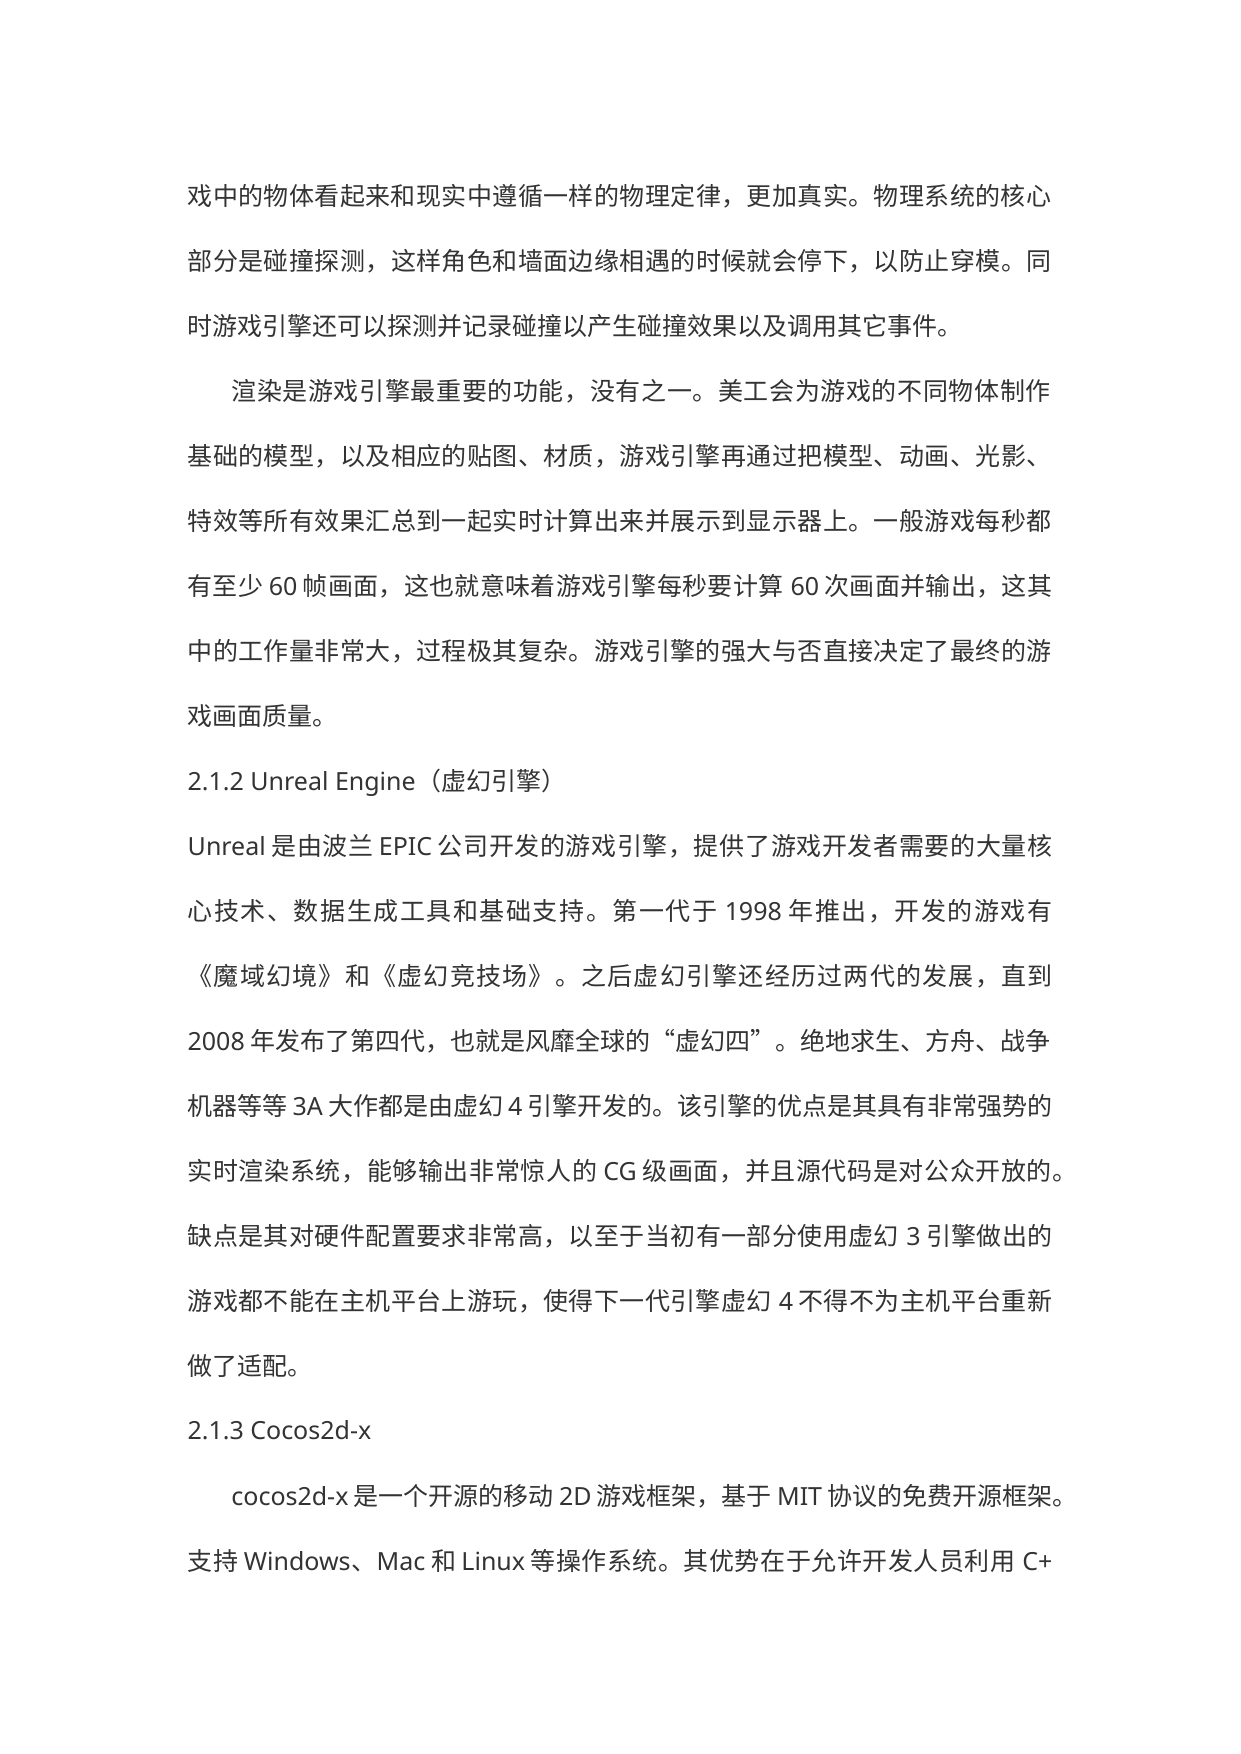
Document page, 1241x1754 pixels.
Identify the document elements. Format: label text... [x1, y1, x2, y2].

text 2.1.3 Cocos2d-x [187, 1397, 1053, 1462]
text 2.1.2 Unreal Engine（虚幻引擎） [187, 747, 1053, 812]
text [187, 1462, 1053, 1592]
text 渲染是游戏引擎最重要的功能，没有之一。美工会为游戏的不同物体制作基础的模型，以及相应的贴图、材质，游戏引擎再通过把模型、动画、光影、特效等所有效果汇总到一起实时计算出来并展示到显示器上。一般游戏每秒都有至少60帧画面，这也就意味着游戏引擎每秒要计算60次画面并输出，这其中的工作量非常大，过程极其复杂。游戏引擎的强大与否直接决定了最终的游戏画面质量。 [187, 357, 1053, 747]
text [187, 162, 1053, 357]
text Unreal是由波兰EPIC公司开发的游戏引擎，提供了游戏开发者需要的大量核心技术、数据生成工具和基础支持。第一代于1998年推出，开发的游戏有《魔域幻境》和《虚幻竞技场》。之后虚幻引擎还经历过两代的发展，直到2008年发布了第四代，也就是风靡全球的“虚幻四”。绝地求生、方舟、战争机器等等3A大作都是由虚幻4引擎开发的。该引擎的优点是其具有非常强势的实时渲染系统，能够输出非常惊人的CG级画面，并且源代码是对公众开放的。缺点是其对硬件配置要求非常高，以至于当初有一部分使用虚幻3引擎做出的游戏都不能在主机平台上游玩，使得下一代引擎虚幻4不得不为主机平台重新做了适配。 [187, 812, 1053, 1397]
